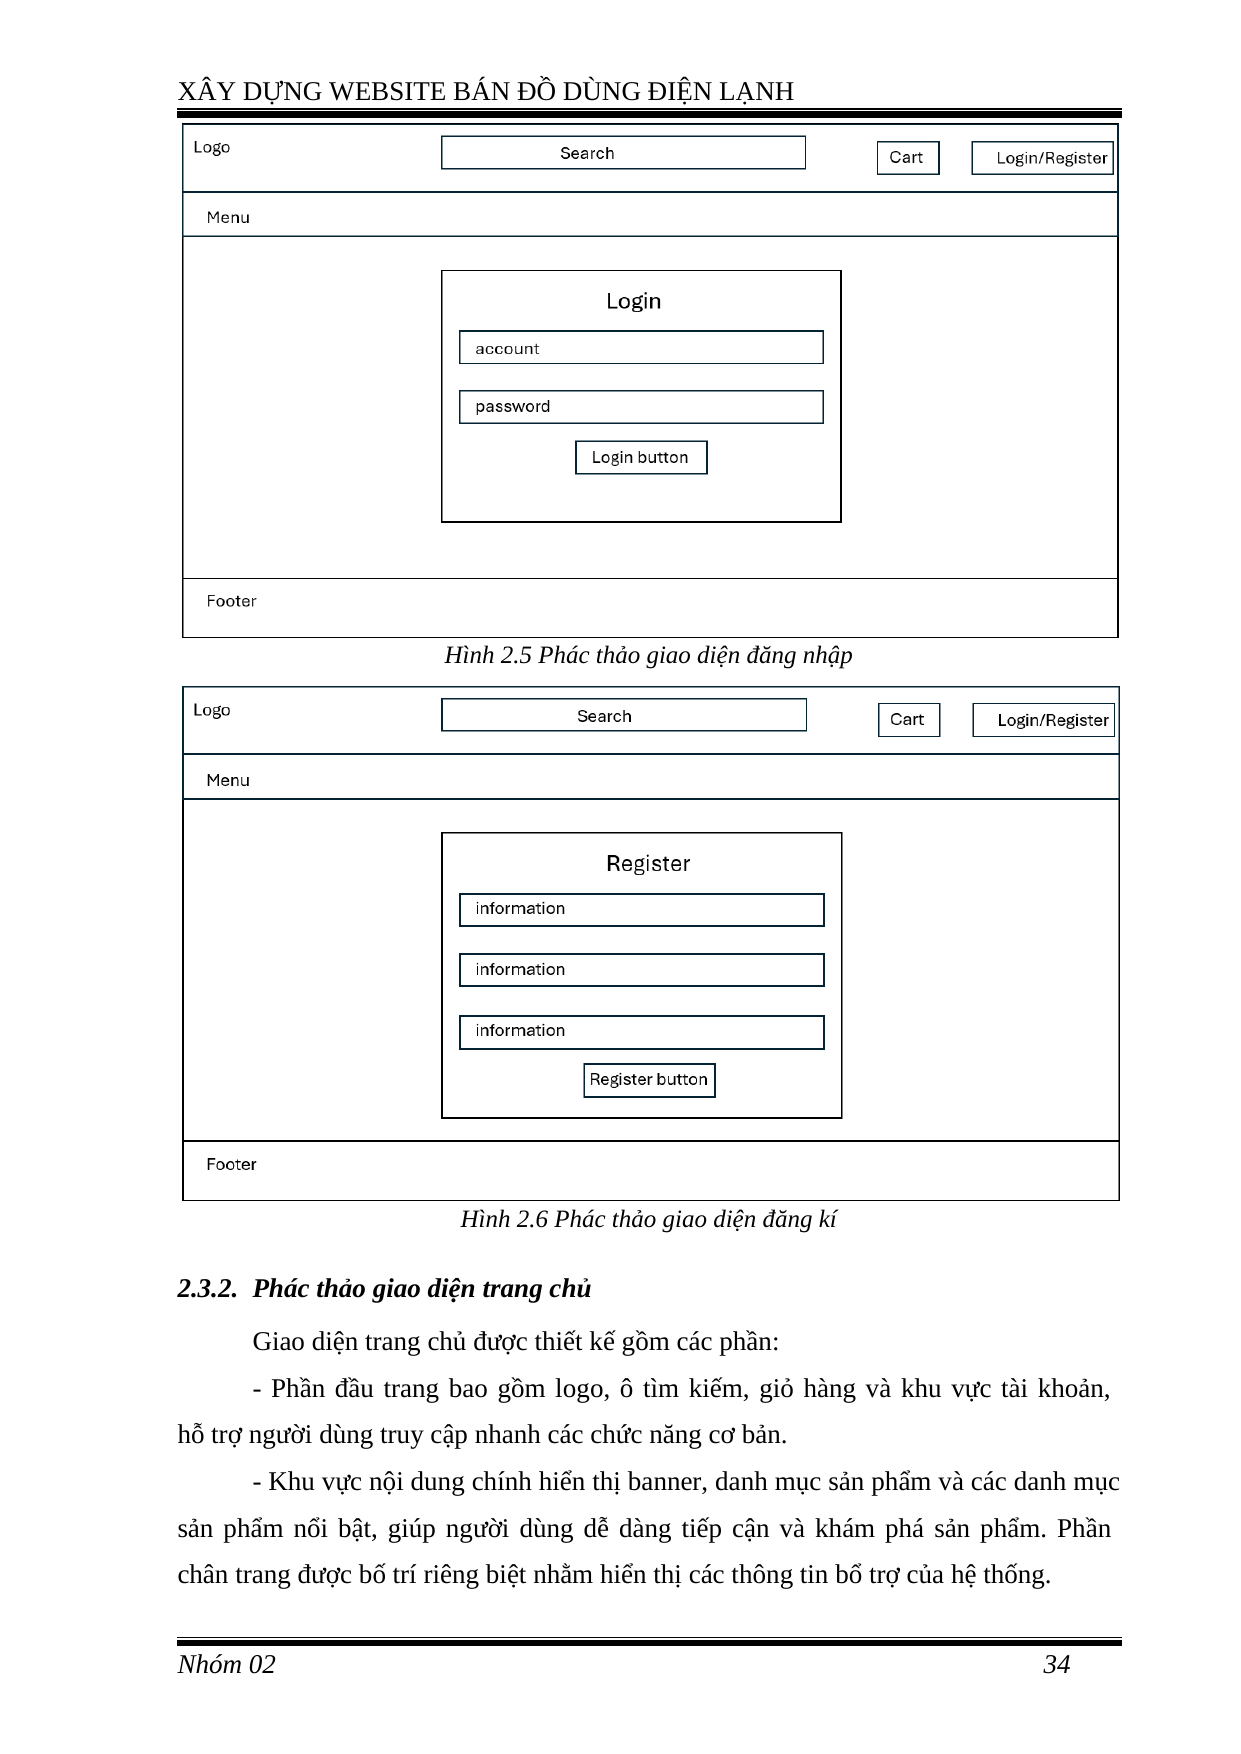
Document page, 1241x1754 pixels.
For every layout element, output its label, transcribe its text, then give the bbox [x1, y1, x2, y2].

text Giao diện trang chủ được thiết kế gồm các phần: [177, 1325, 1122, 1356]
text - Phần đầu trang bao gồm logo, ô tìm kiếm, giỏ hàng và khu vực tài khoản, hỗ trợ người dùng truy cập nhanh các chức năng cơ bản. [177, 1372, 1122, 1450]
text Hình 2.6 Phác thảo giao diện đăng kí [177, 1205, 1122, 1233]
subtitle Phác thảo giao diện trang chủ [177, 1272, 1122, 1303]
picture [177, 683, 1123, 1205]
text Hình 2.5 Phác thảo giao diện đăng nhập [177, 641, 1122, 669]
picture [177, 118, 1123, 641]
text - Khu vực nội dung chính hiển thị banner, danh mục sản phẩm và các danh mục sản phẩm nổi bật, giúp người dùng dễ dàng tiếp cận và khám phá sản phẩm. Phần chân trang được bố trí riêng biệt nhằm hiển thị các thông tin bổ trợ của hệ thống. [177, 1465, 1122, 1590]
